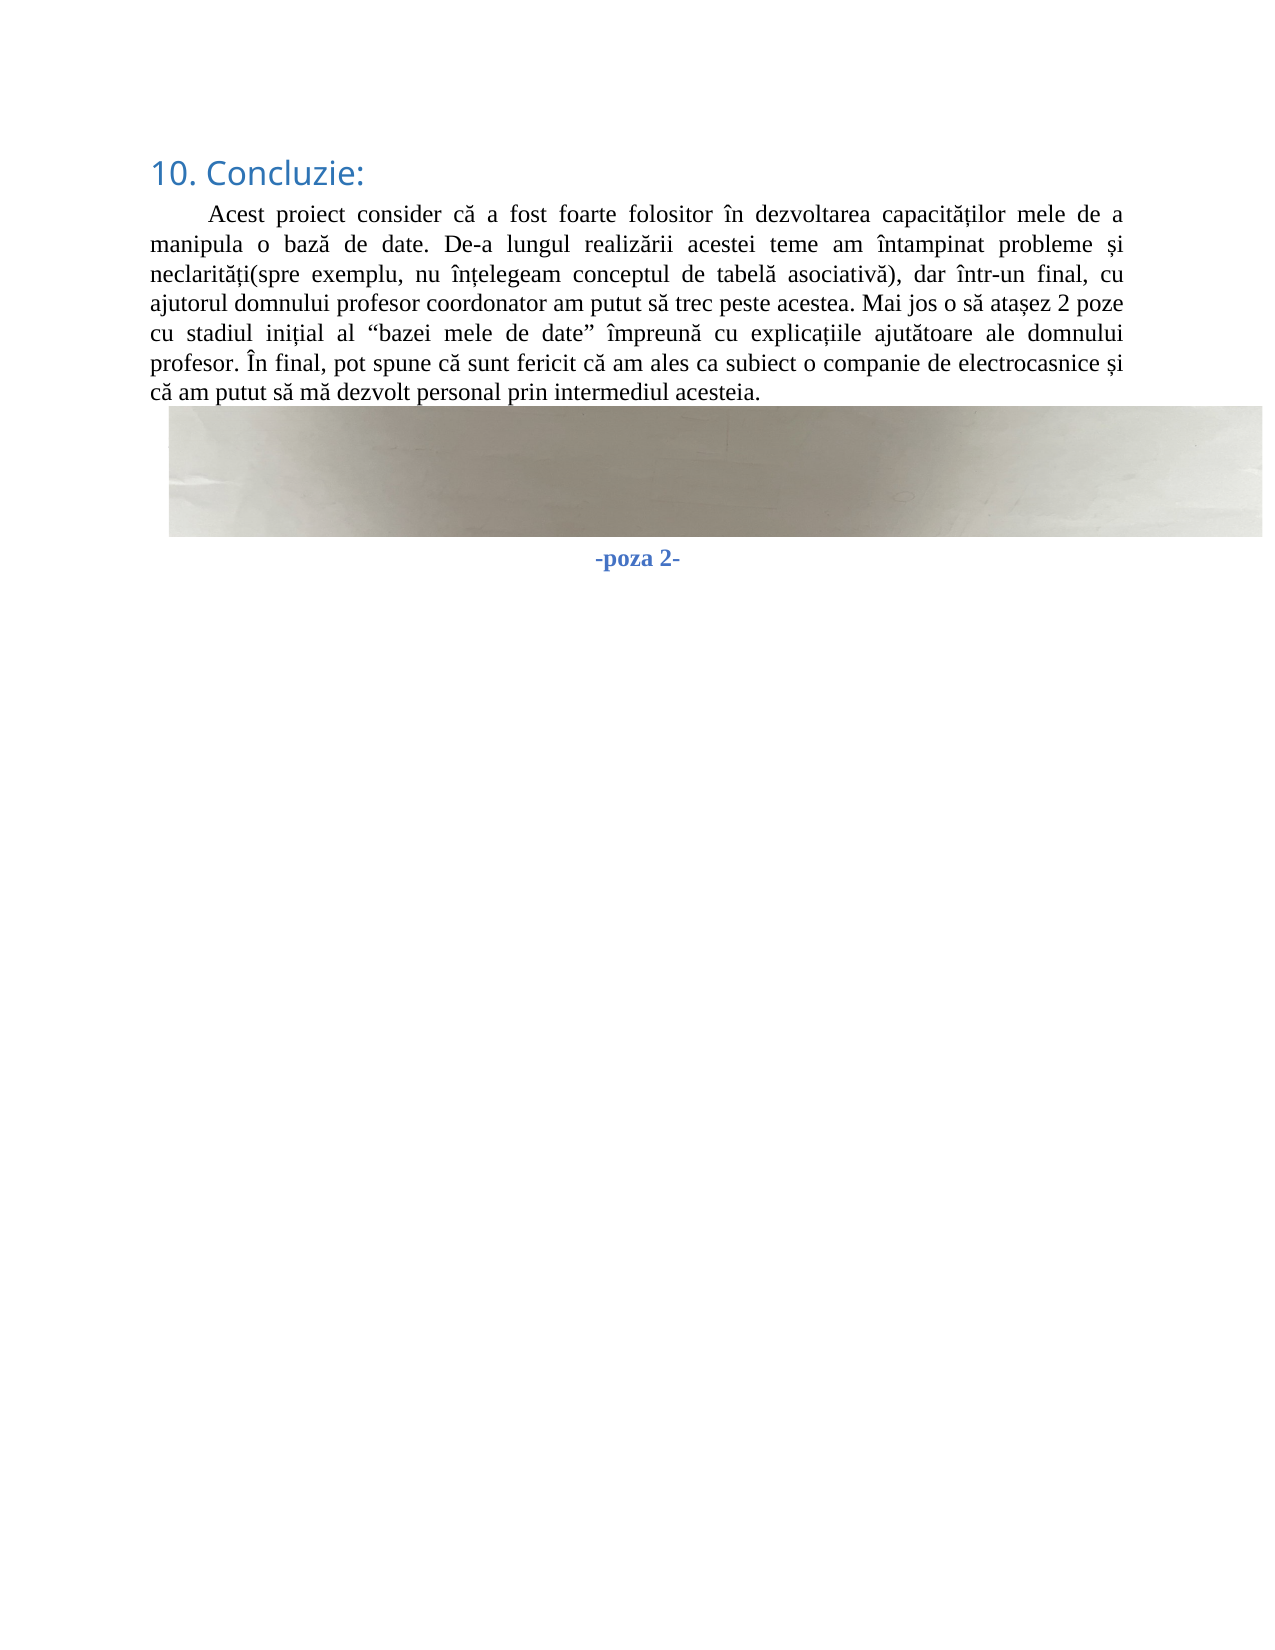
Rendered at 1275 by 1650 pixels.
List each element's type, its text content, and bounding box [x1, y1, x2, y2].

subtitle 10. Concluzie: [150, 150, 1125, 195]
text Acest proiect consider că a fost foarte folositor în dezvoltarea capacităților mele de a manipula o bază de date. De-a lungul realizării acestei teme am întampinat probleme și neclarități(spre exemplu, nu înțelegeam conceptul de tabelă asociativă), dar într-un final, cu ajutorul domnului profesor coordonator am putut să trec peste acestea. Mai jos o să atașez 2 poze cu stadiul inițial al “bazei mele de date” împreună cu explicațiile ajutătoare ale domnului profesor. În final, pot spune că sunt fericit că am ales ca subiect o companie de electrocasnice și că am putut să mă dezvolt personal prin intermediul acesteia. [150, 199, 1125, 407]
text -poza 1- -poza 2- [150, 423, 1125, 572]
